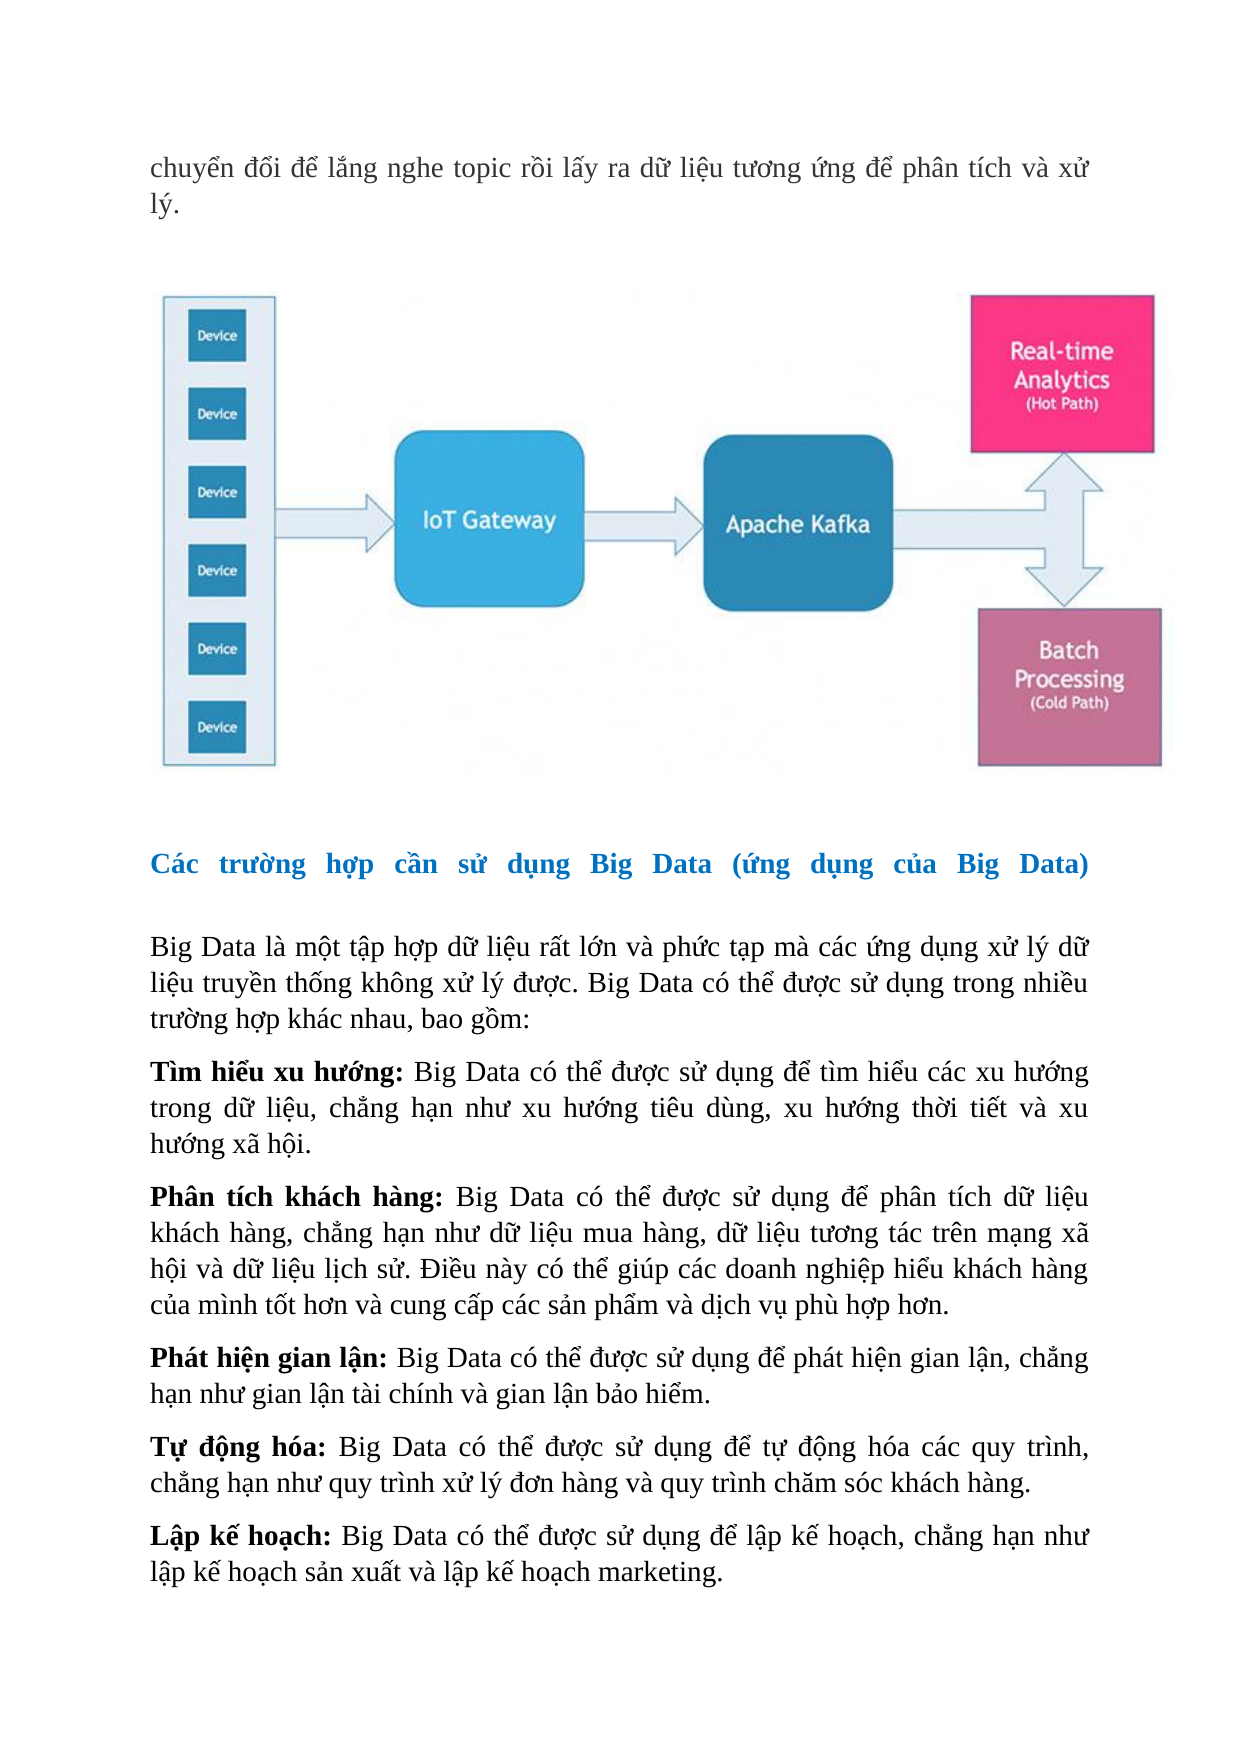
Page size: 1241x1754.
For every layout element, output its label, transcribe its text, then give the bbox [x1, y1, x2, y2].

text Big Data là một tập hợp dữ liệu rất lớn và phức tạp mà các ứng dụng xử lý dữ liệu truyền thống không xử lý được. Big Data có thể được sử dụng trong nhiều trường hợp khác nhau, bao gồm: [150, 929, 1090, 1035]
picture [150, 291, 1173, 775]
text Các trường hợp cần sử dụng Big Data (ứng dụng của Big Data) [150, 846, 1090, 910]
text Ứng dụng này áp dụng cho các nhu cầu chuyển đổi ngôn ngữ lập trình cấp thấp sang cấp cao. Giải pháp về share memory không thể giúp bạn tích hợp 2 ngôn ngữ lập trình lại với nhau. Vì vậy, giải pháp cho trường hợp này là đẩy kết quả dữ liệu của chương trình viết vào Kafka. Sau đó, sử dụng chương trình muốn chuyển đổi để lắng nghe topic rồi lấy ra dữ liệu tương ứng để phân tích và xử lý. [150, 183, 1090, 220]
text Tự động hóa: Big Data có thể được sử dụng để tự động hóa các quy trình, chẳng hạn như quy trình xử lý đơn hàng và quy trình chăm sóc khách hàng. [150, 1429, 1090, 1499]
text Lập kế hoạch: Big Data có thể được sử dụng để lập kế hoạch, chẳng hạn như lập kế hoạch sản xuất và lập kế hoạch marketing. [150, 1518, 1090, 1588]
text Tìm hiểu xu hướng: Big Data có thể được sử dụng để tìm hiểu các xu hướng trong dữ liệu, chẳng hạn như xu hướng tiêu dùng, xu hướng thời tiết và xu hướng xã hội. [150, 1054, 1090, 1160]
text Phân tích khách hàng: Big Data có thể được sử dụng để phân tích dữ liệu khách hàng, chẳng hạn như dữ liệu mua hàng, dữ liệu tương tác trên mạng xã hội và dữ liệu lịch sử. Điều này có thể giúp các doanh nghiệp hiểu khách hàng của mình tốt hơn và cung cấp các sản phẩm và dịch vụ phù hợp hơn. [150, 1179, 1090, 1321]
text Phát hiện gian lận: Big Data có thể được sử dụng để phát hiện gian lận, chẳng hạn như gian lận tài chính và gian lận bảo hiểm. [150, 1340, 1090, 1410]
